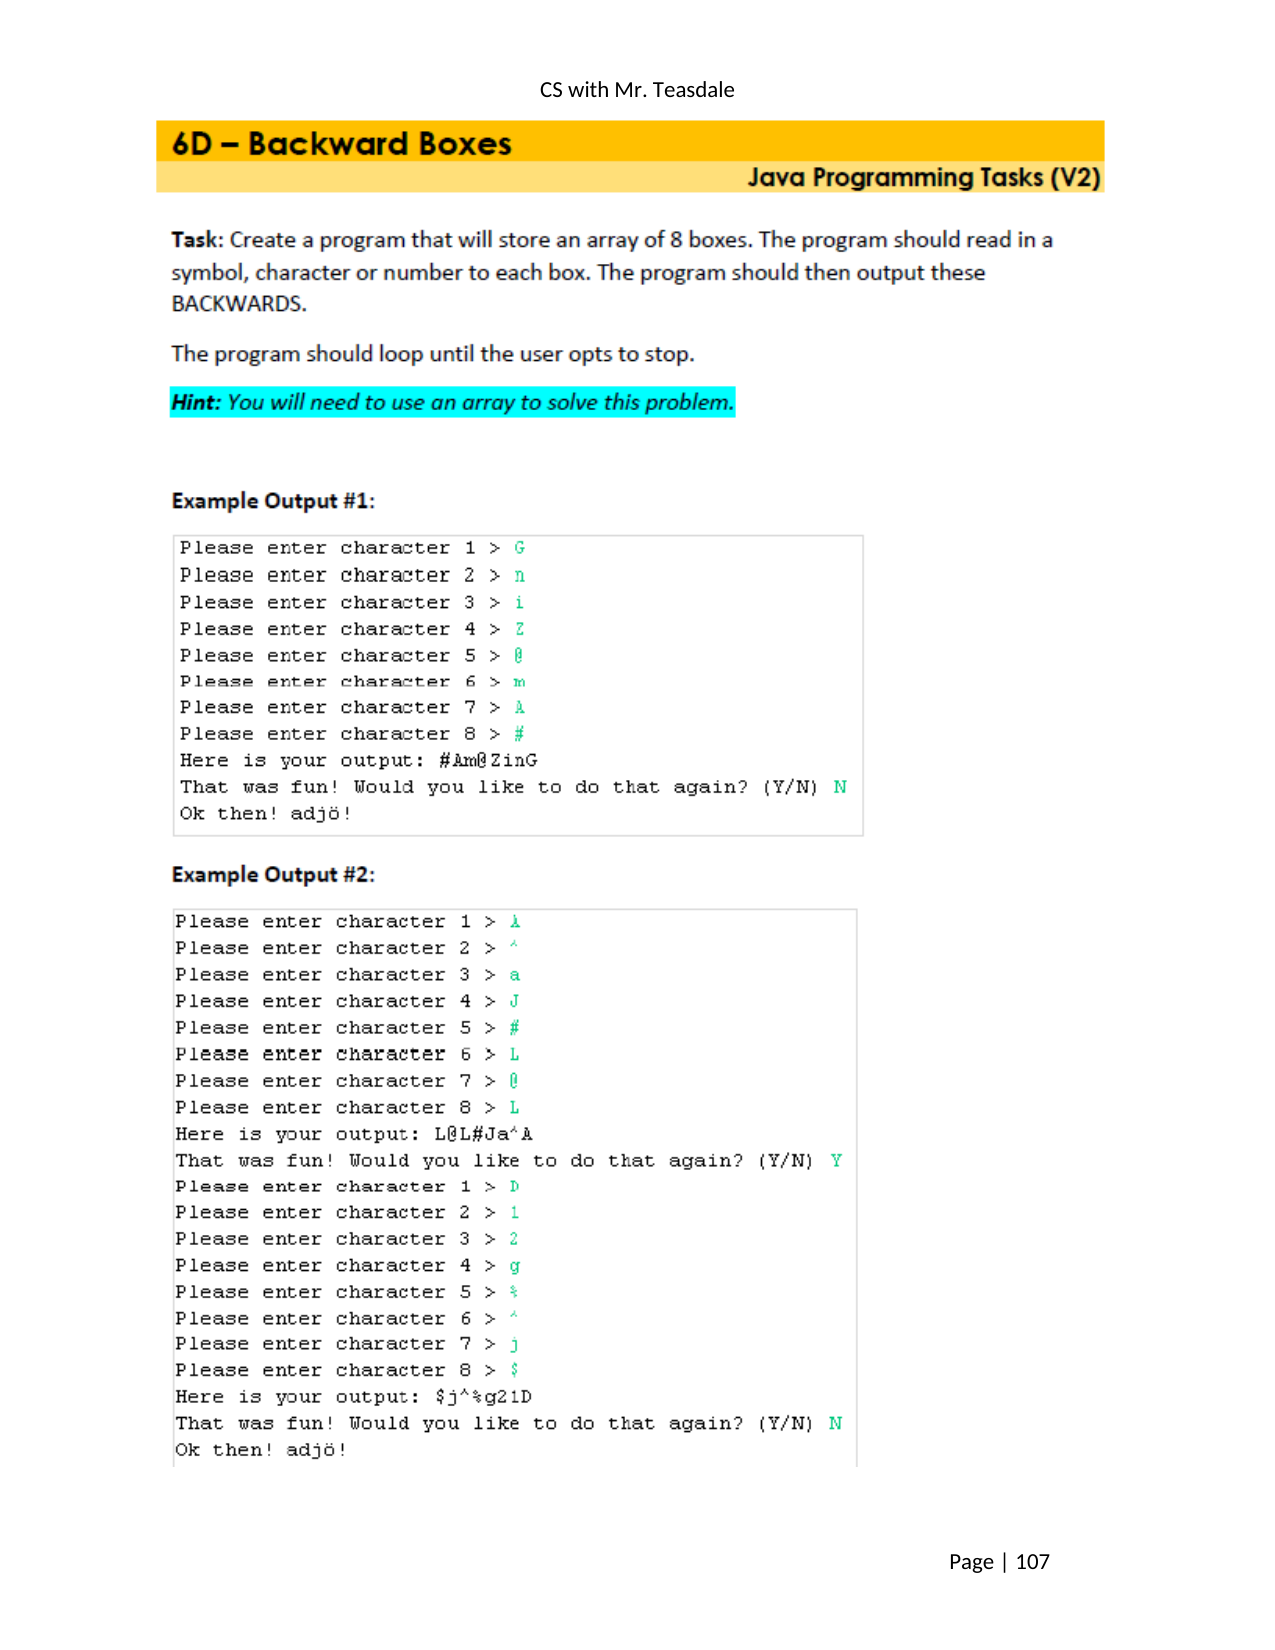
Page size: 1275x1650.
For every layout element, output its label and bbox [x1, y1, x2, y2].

picture [156, 103, 1119, 1467]
